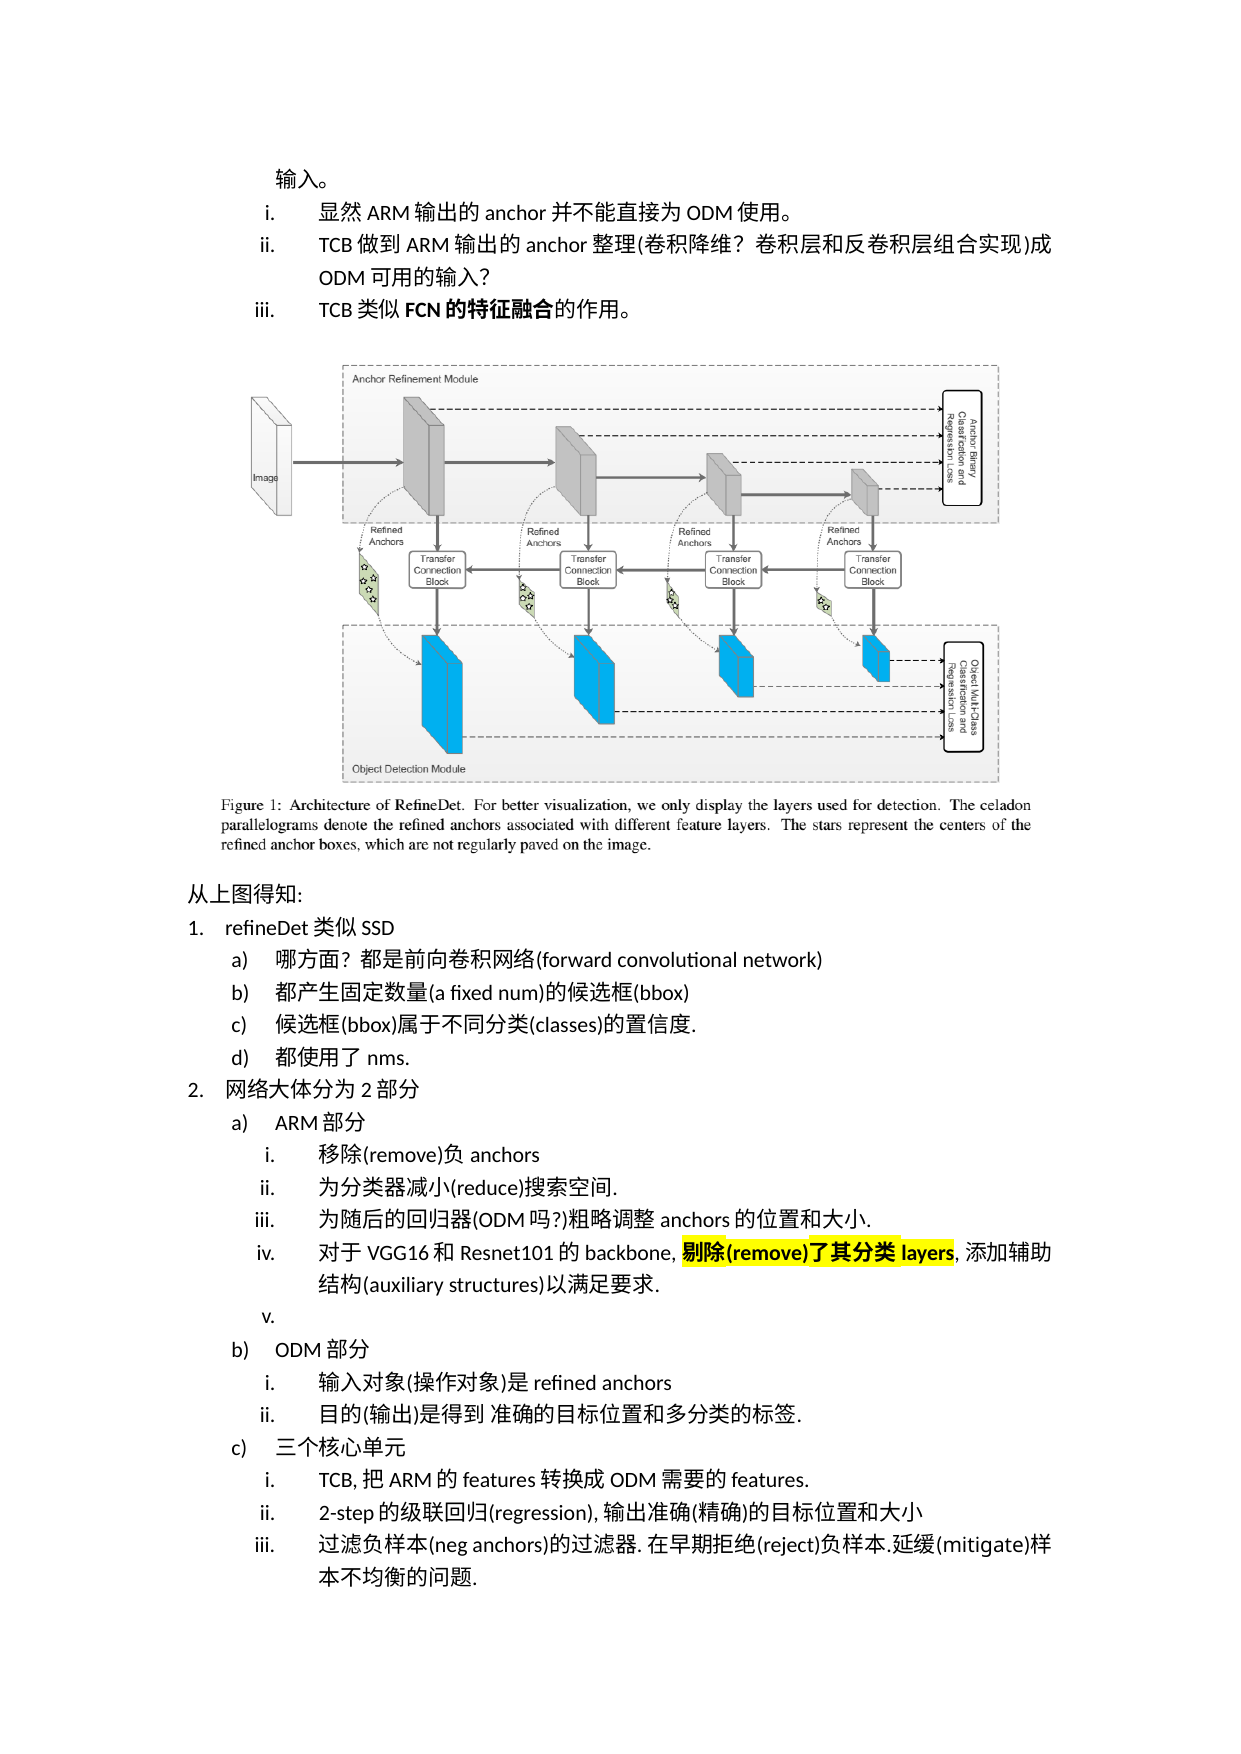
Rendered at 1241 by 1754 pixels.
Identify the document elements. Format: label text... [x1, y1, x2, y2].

list 都产生固定数量(a fixed num)的候选框(bbox) [231, 974, 1053, 1007]
list ODM部分 [231, 1332, 1053, 1364]
list 目的(输出)是得到 准确的目标位置和多分类的标签. [275, 1397, 1053, 1429]
list 为随后的回归器(ODM吗?)粗略调整anchors的位置和大小. [275, 1202, 1053, 1234]
list TCB类似FCN的特征融合的作用。 [275, 292, 1053, 324]
picture [206, 324, 1034, 854]
list 输入对象(操作对象)是refined anchors [275, 1364, 1053, 1397]
list 哪方面? 都是前向卷积网络(forward convolutional network) [231, 942, 1053, 974]
list 对于VGG16和Resnet101的backbone, 剔除(remove)了其分类layers, 添加辅助结构(auxiliary structures)以满足要求. [275, 1234, 1053, 1299]
list 显然ARM输出的anchor并不能直接为ODM使用。 [275, 194, 1053, 227]
list refineDet类似SSD [187, 909, 1053, 942]
list 过滤负样本(neg anchors)的过滤器. 在早期拒绝(reject)负样本.延缓(mitigate)样本不均衡的问题. [275, 1527, 1053, 1592]
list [231, 162, 1053, 194]
list ARM部分 [231, 1104, 1053, 1137]
list 移除(remove)负anchors [275, 1137, 1053, 1169]
text 从上图得知: [187, 877, 1053, 909]
list 2-step的级联回归(regression), 输出准确(精确)的目标位置和大小 [275, 1494, 1053, 1527]
list TCB, 把ARM的features转换成ODM需要的features. [275, 1462, 1053, 1494]
list 三个核心单元 [231, 1429, 1053, 1462]
list 网络大体分为2部分 [187, 1072, 1053, 1104]
list 候选框(bbox)属于不同分类(classes)的置信度. [231, 1007, 1053, 1039]
list 为分类器减小(reduce)搜索空间. [275, 1169, 1053, 1202]
list TCB做到ARM输出的anchor整理(卷积降维？卷积层和反卷积层组合实现)成ODM可用的输入？ [275, 227, 1053, 292]
list 都使用了nms. [231, 1039, 1053, 1072]
